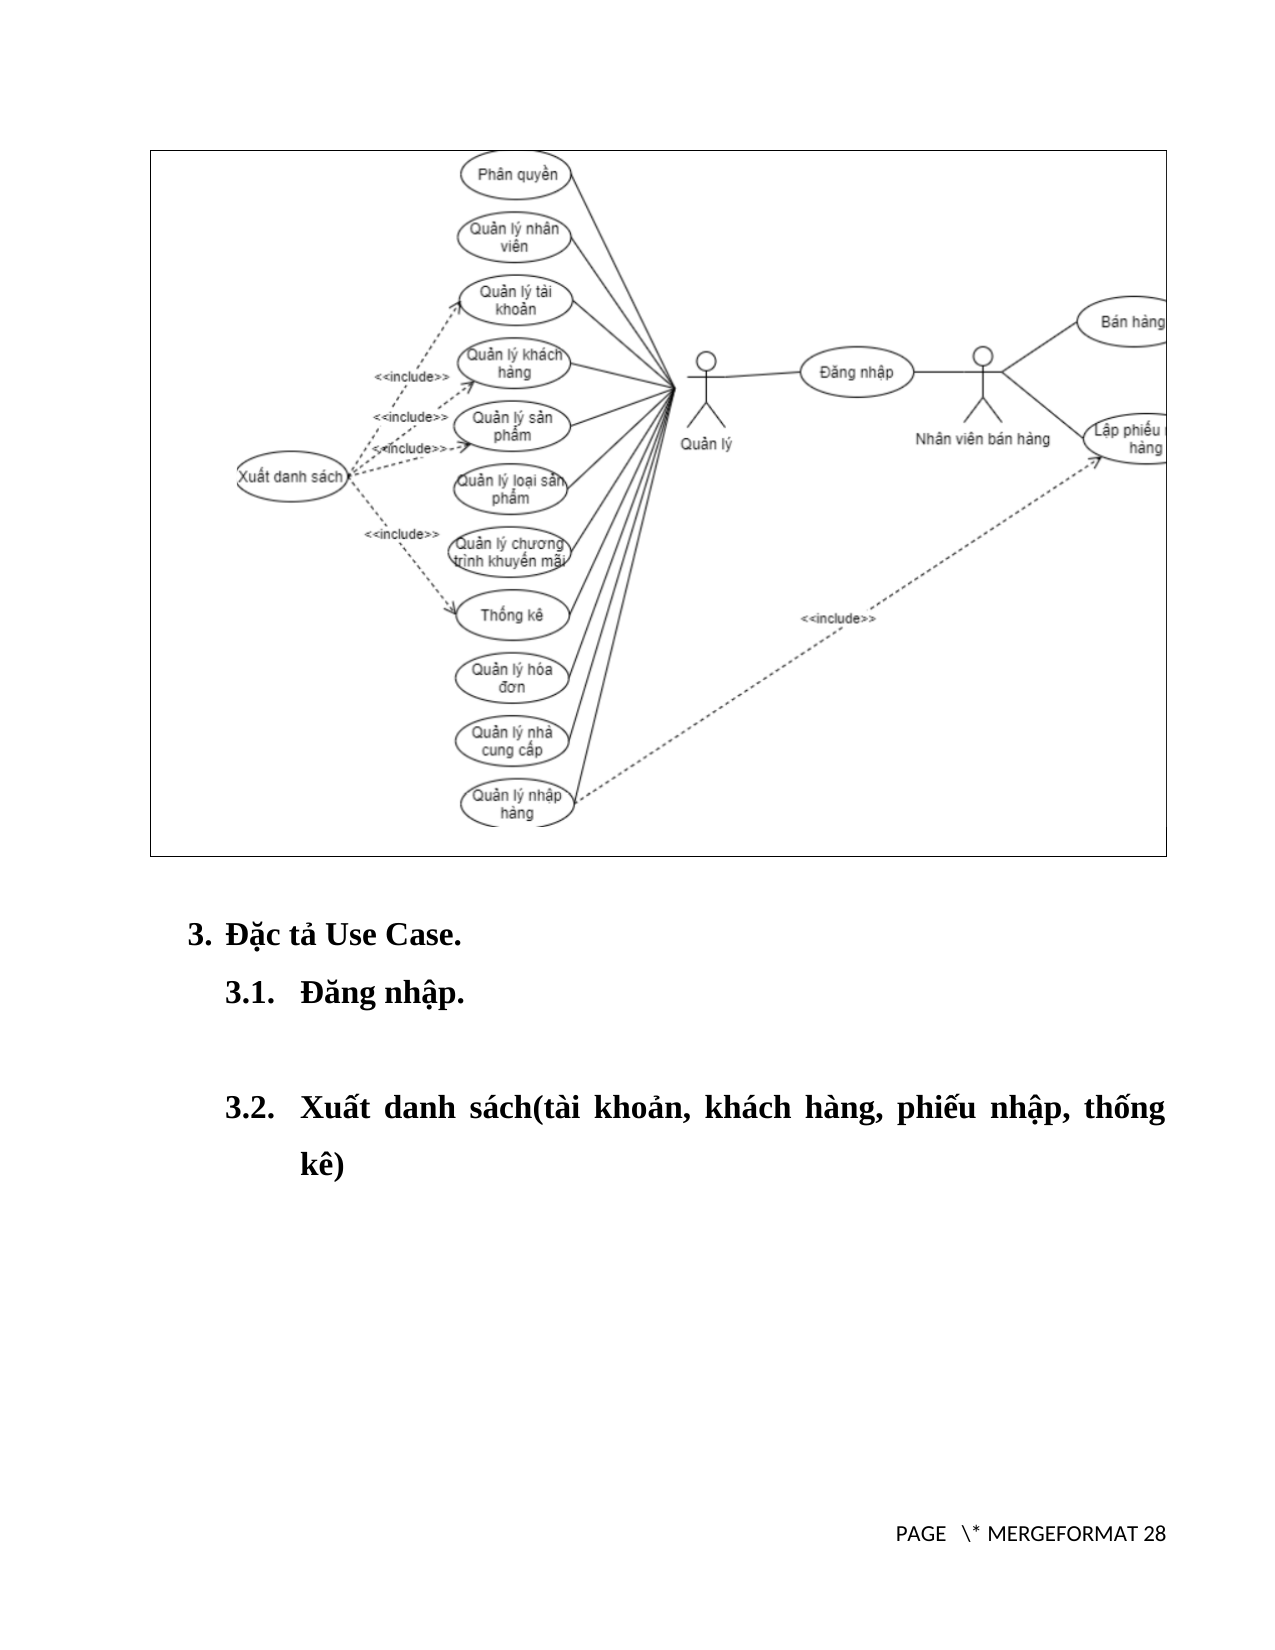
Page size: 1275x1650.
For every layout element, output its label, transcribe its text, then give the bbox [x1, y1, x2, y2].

table_header [151, 151, 1166, 856]
picture [236, 151, 1167, 827]
list Xuất danh sách(tài khoản, khách hàng, phiếu nhập, thống kê) [225, 1087, 1167, 1183]
list Đăng nhập. [225, 972, 1167, 1011]
list Đặc tả Use Case. [187, 915, 1167, 953]
